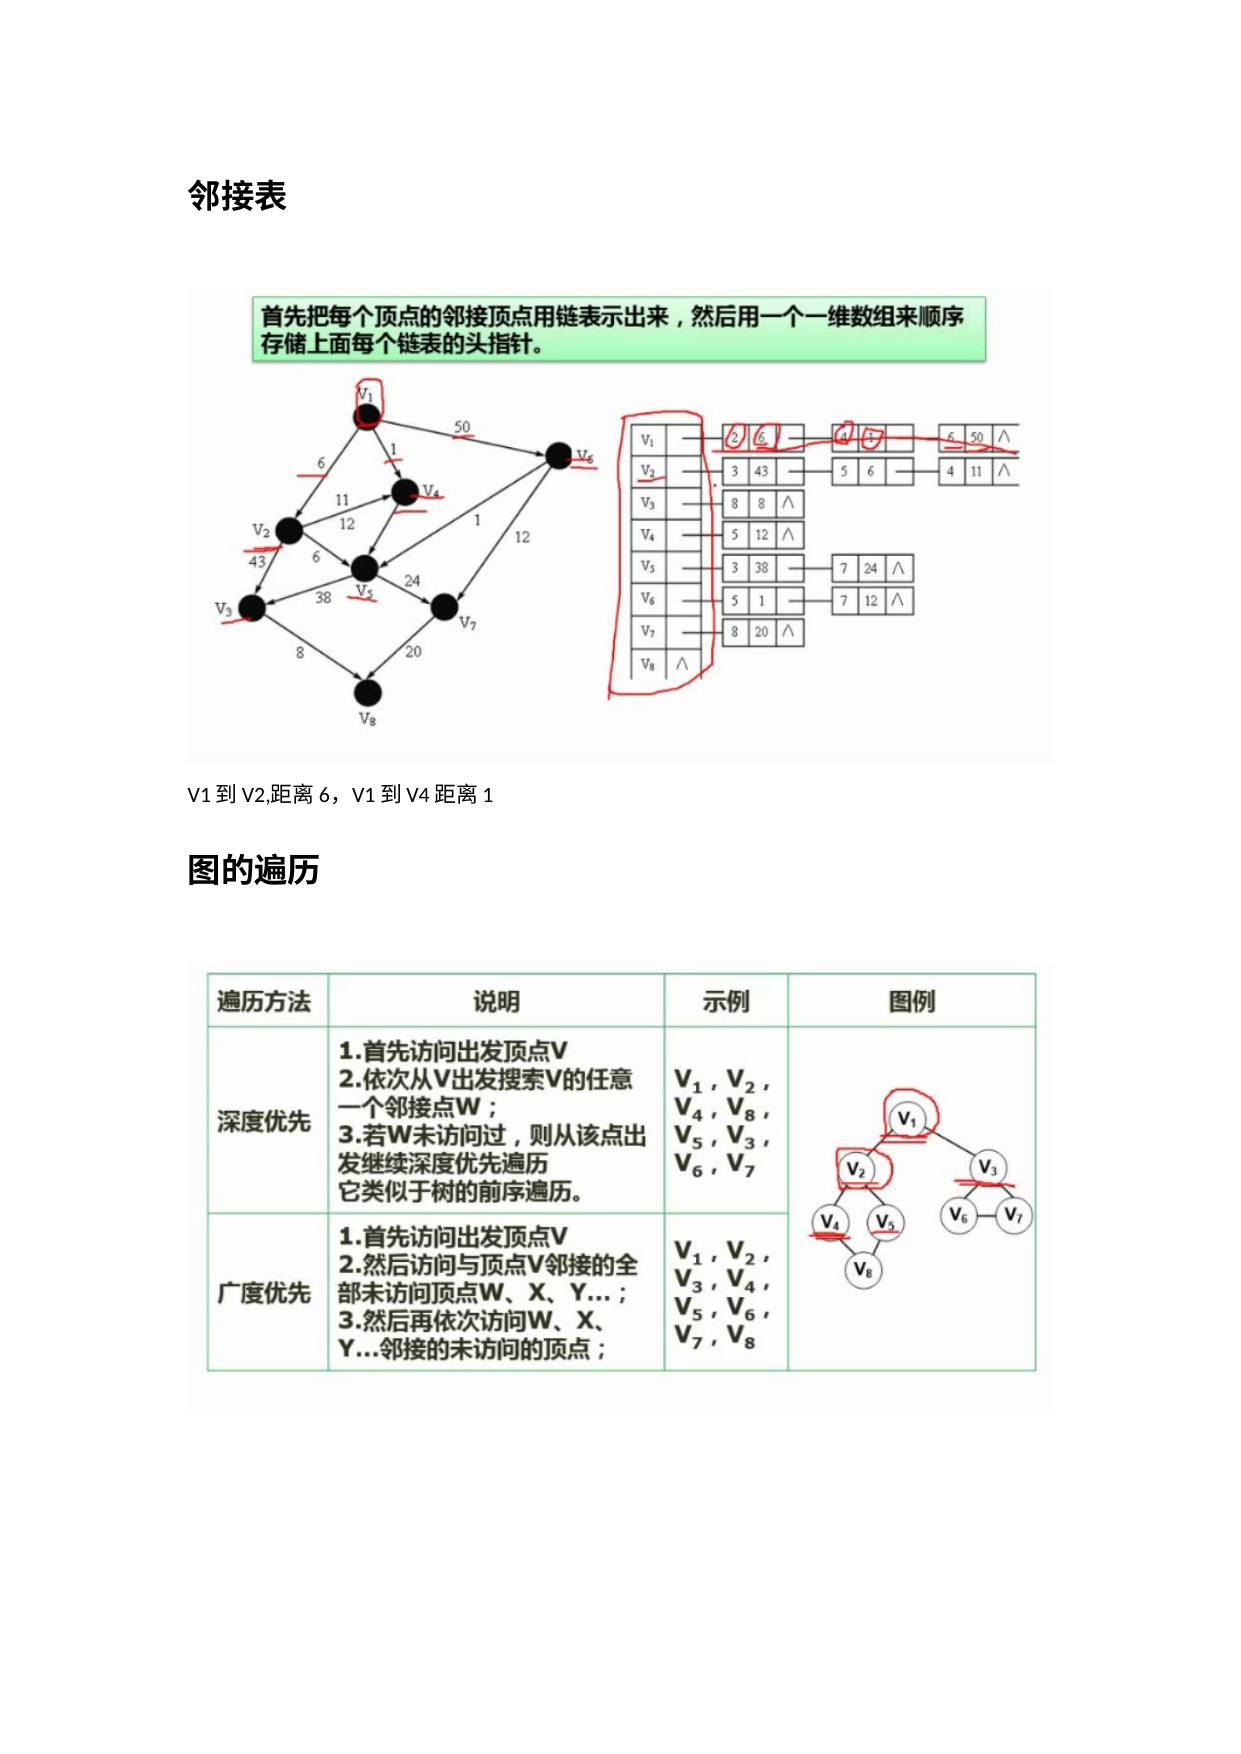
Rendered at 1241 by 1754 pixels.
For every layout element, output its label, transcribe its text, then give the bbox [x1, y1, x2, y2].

subtitle 图的遍历 [187, 836, 1053, 901]
picture [187, 288, 1053, 762]
text V1到V2,距离6，V1到V4距离1 [187, 762, 1053, 809]
subtitle 邻接表 [187, 162, 1053, 227]
picture [187, 962, 1053, 1411]
